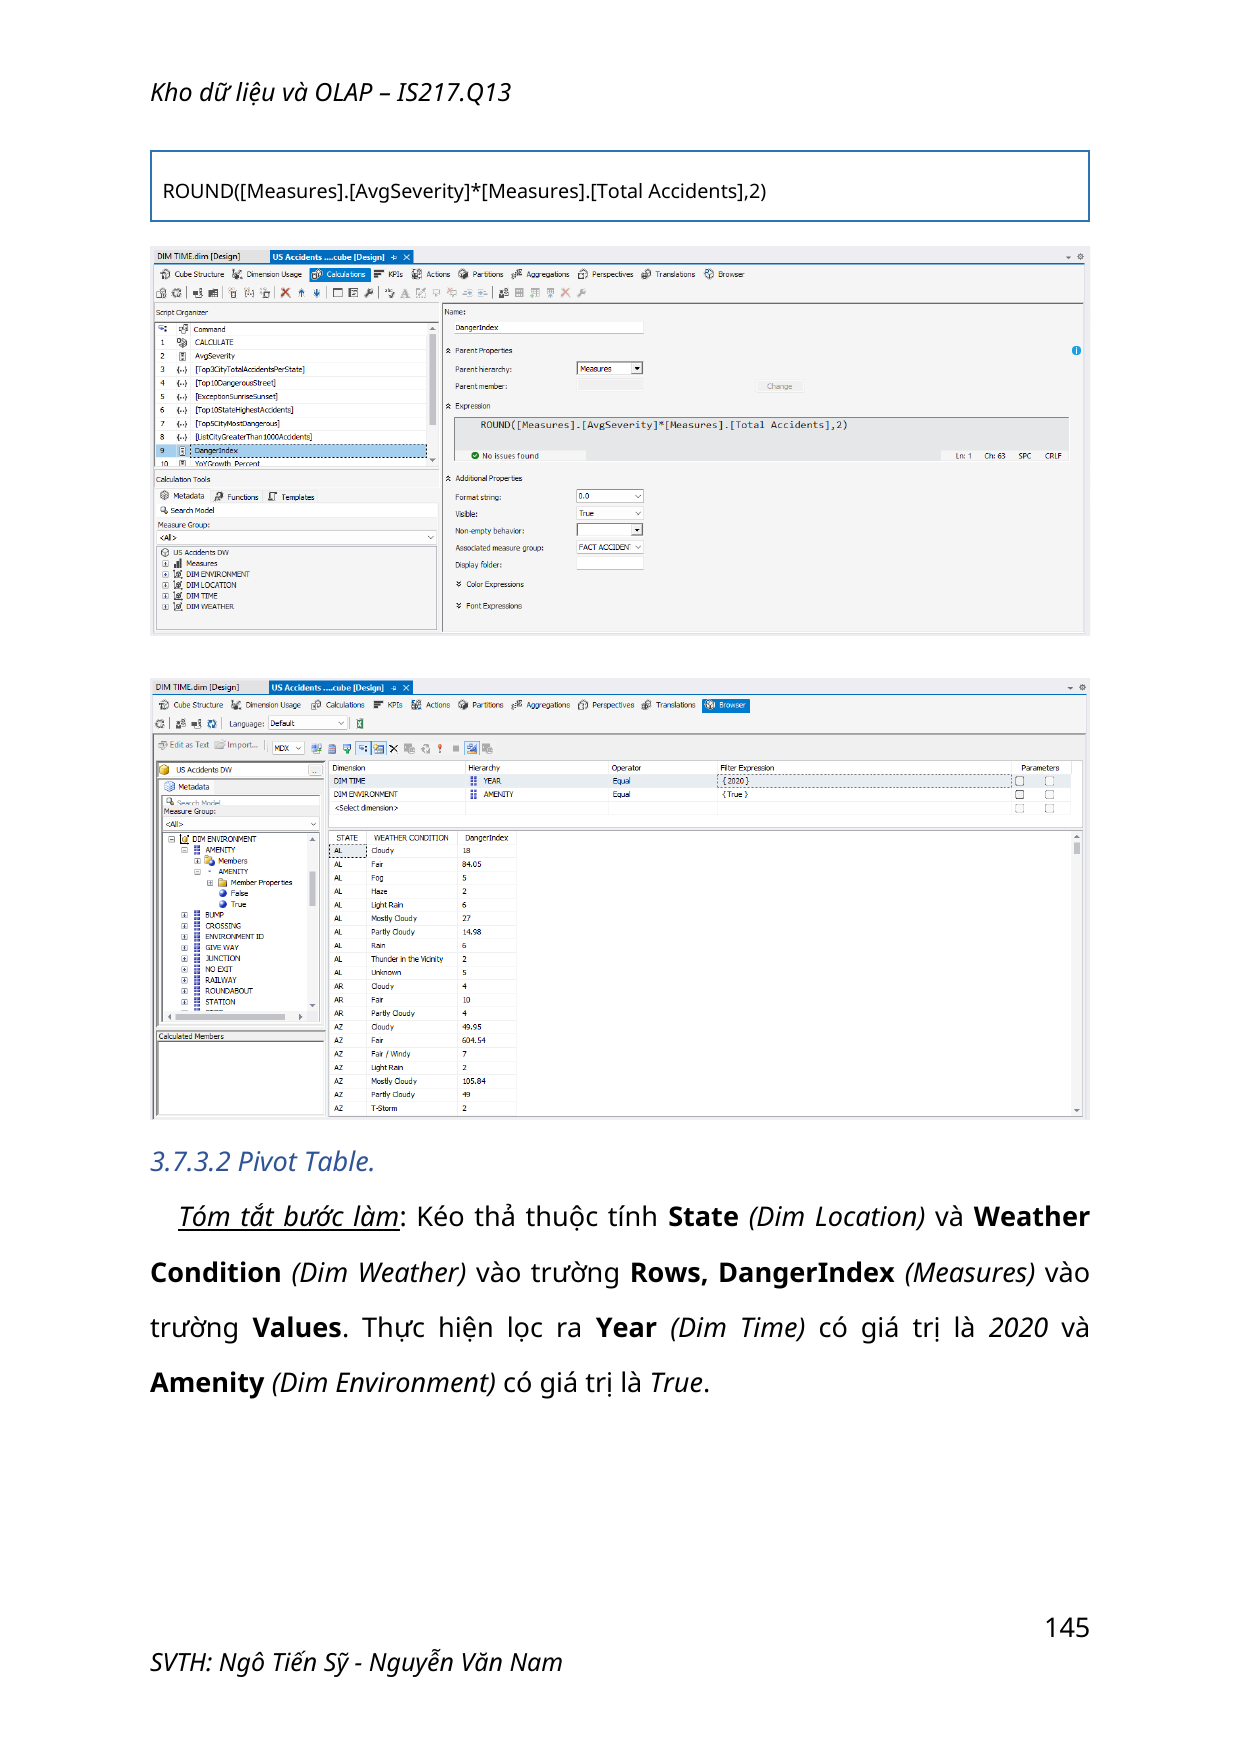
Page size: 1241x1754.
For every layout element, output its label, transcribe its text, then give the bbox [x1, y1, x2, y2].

picture [150, 678, 1091, 1120]
text 3.7.3.2 Pivot Table. [150, 1143, 1090, 1179]
table_header ROUND([Measures].[AvgSeverity]*[Measures].[Total Accidents],2) [152, 152, 1088, 219]
picture [150, 246, 1091, 636]
text Tóm tắt bước làm: Kéo thả thuộc tính State (Dim Location) và Weather Condition (Dim Weather) vào trường Rows, DangerIndex (Measures) vào trường Values. Thực hiện lọc ra Year (Dim Time) có giá trị là 2020 và Amenity (Dim Environment) có giá trị là True. [150, 1198, 1090, 1401]
